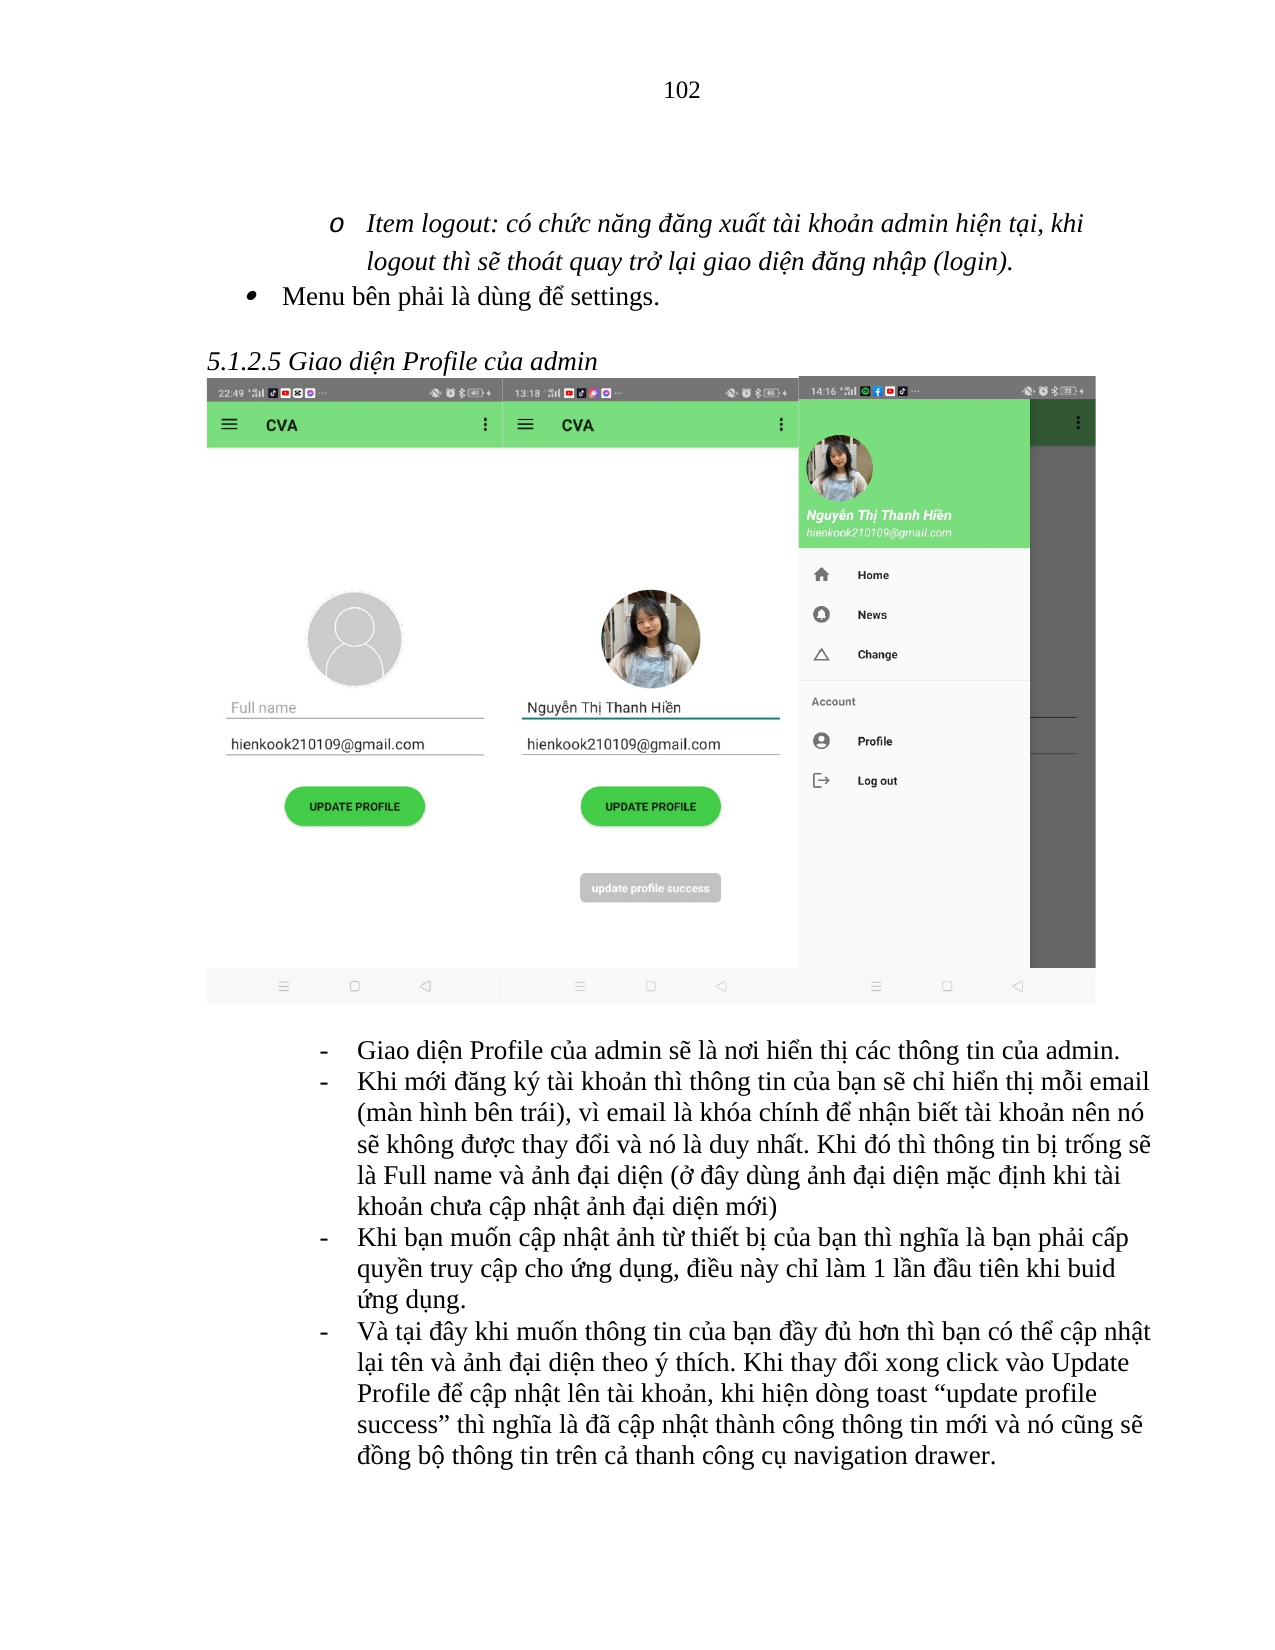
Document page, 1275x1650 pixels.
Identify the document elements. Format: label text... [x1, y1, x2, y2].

list Khi bạn muốn cập nhật ảnh từ thiết bị của bạn thì nghĩa là bạn phải cấp quyền truy cập cho ứng dụng, điều này chỉ làm 1 lần đầu tiên khi buid ứng dụng. [319, 1221, 1157, 1314]
list Và tại đây khi muốn thông tin của bạn đầy đủ hơn thì bạn có thể cập nhật lại tên và ảnh đại diện theo ý thích. Khi thay đổi xong click vào Update Profile để cập nhật lên tài khoản, khi hiện dòng toast “update profile success” thì nghĩa là đã cập nhật thành công thông tin mới và nó cũng sẽ đồng bộ thông tin trên cả thanh công cụ navigation drawer. [319, 1314, 1157, 1470]
list Khi mới đăng ký tài khoản thì thông tin của bạn sẽ chỉ hiển thị mỗi email (màn hình bên trái), vì email là khóa chính để nhận biết tài khoản nên nó sẽ không được thay đổi và nó là duy nhất. Khi đó thì thông tin bị trống sẽ là Full name và ảnh đại diện (ở đây dùng ảnh đại diện mặc định khi tài khoản chưa cập nhật ảnh đại diện mới) [319, 1065, 1157, 1221]
list Item logout: có chức năng đăng xuất tài khoản admin hiện tại, khi logout thì sẽ thoát quay trở lại giao diện đăng nhập (login). [329, 207, 1157, 276]
picture [206, 376, 1096, 1004]
list Giao diện Profile của admin sẽ là nơi hiển thị các thông tin của admin. [319, 1034, 1157, 1065]
list Menu bên phải là dùng để settings. [244, 281, 1157, 312]
text 5.1.2.5 Giao diện Profile của admin [207, 345, 1157, 376]
